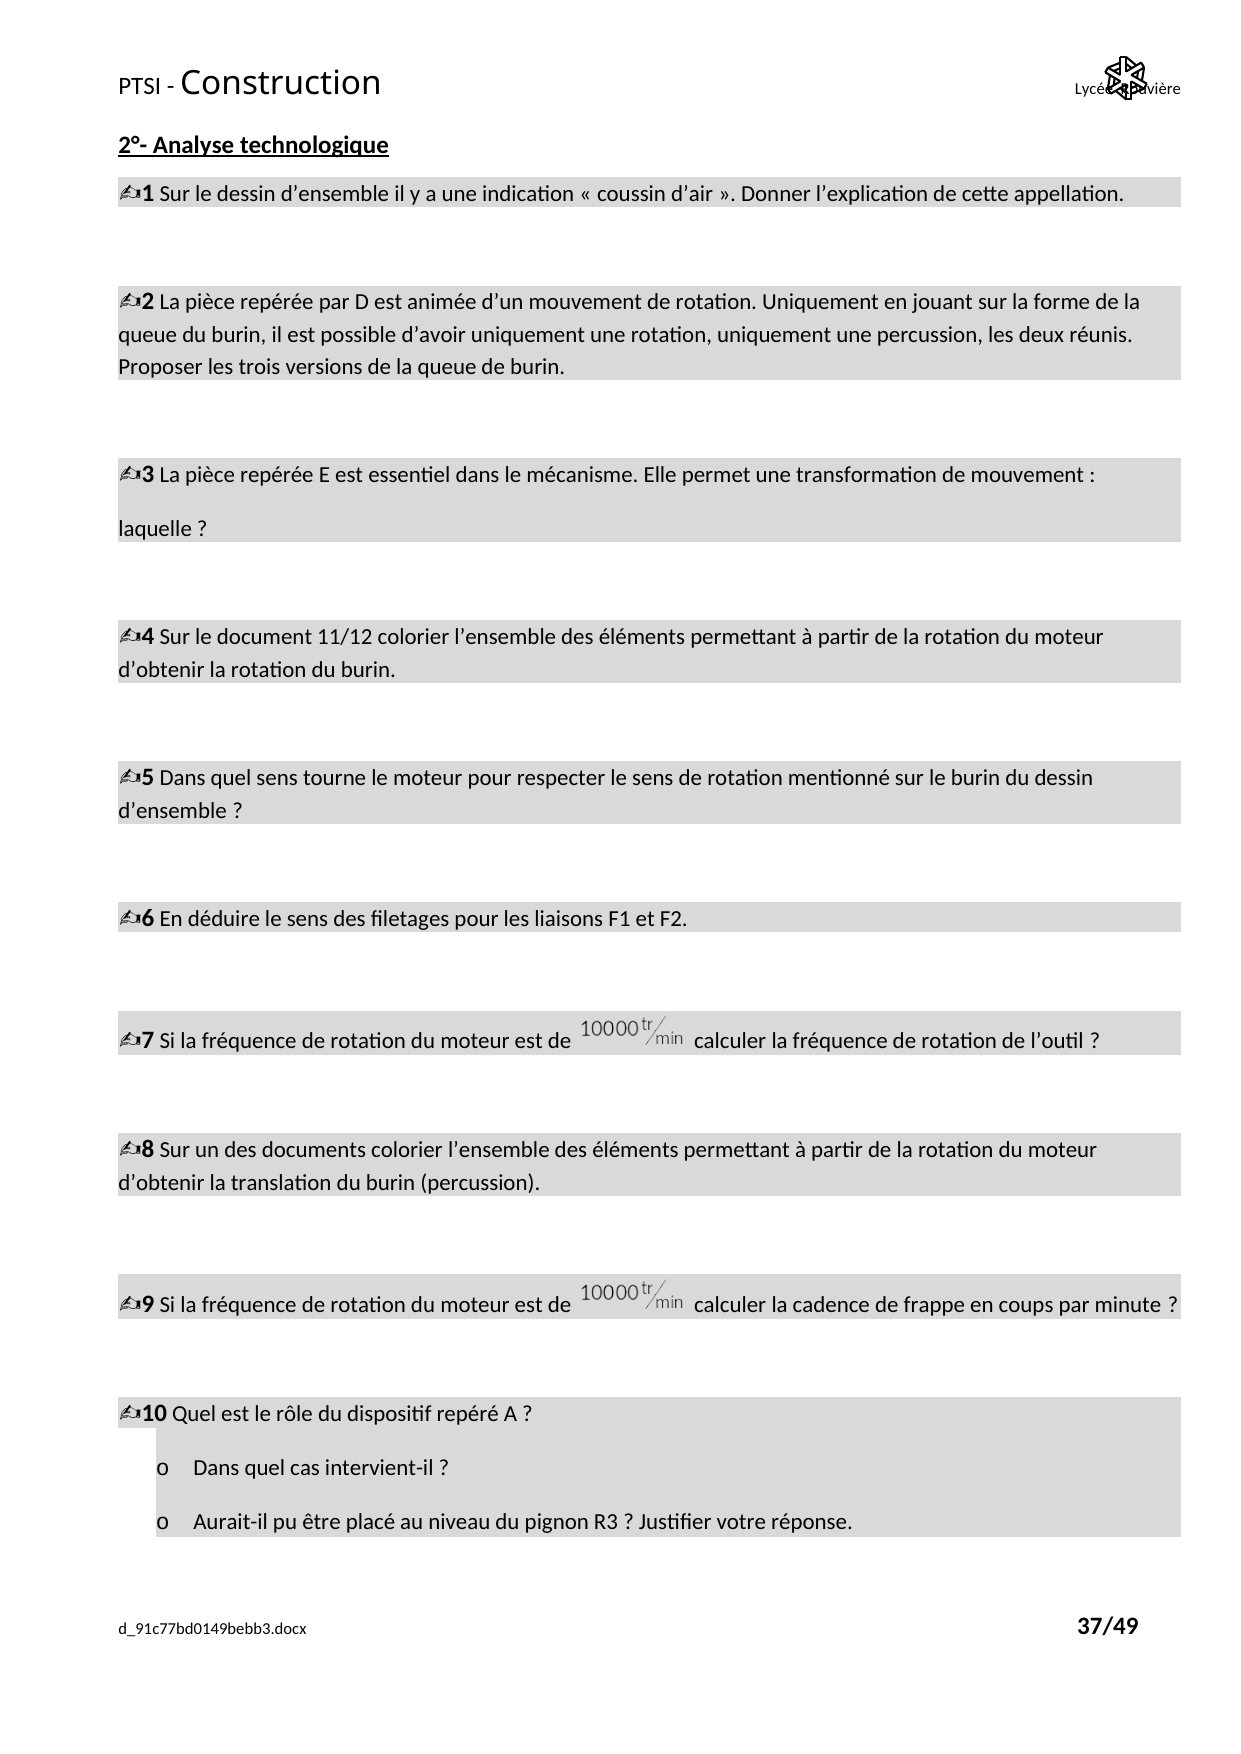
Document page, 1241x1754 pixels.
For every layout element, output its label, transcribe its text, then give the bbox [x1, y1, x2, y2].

subtitle 3 La pièce repérée E est essentiel dans le mécanisme. Elle permet une transformation de mouvement : [118, 458, 1181, 489]
subtitle 5 Dans quel sens tourne le moteur pour respecter le sens de rotation mentionné sur le burin du dessin d’ensemble ? [118, 761, 1181, 824]
subtitle 6 En déduire le sens des filetages pour les liaisons F1 et F2. [118, 902, 1181, 932]
subtitle 7 Si la fréquence de rotation du moteur est de calculer la fréquence de rotation de l’outil ? [118, 1011, 1181, 1055]
subtitle Analyse technologique [118, 129, 1181, 160]
subtitle Dans quel cas intervient-il ? [156, 1453, 1181, 1482]
subtitle 1 Sur le dessin d’ensemble il y a une indication « coussin d’air ». Donner l’explication de cette appellation. [118, 177, 1181, 207]
subtitle Aurait-il pu être placé au niveau du pignon R3 ? Justifier votre réponse. [156, 1507, 1181, 1537]
subtitle 10 Quel est le rôle du dispositif repéré A ? [118, 1397, 1181, 1428]
subtitle 4 Sur le document 11/12 colorier l’ensemble des éléments permettant à partir de la rotation du moteur d’obtenir la rotation du burin. [118, 620, 1181, 683]
subtitle 9 Si la fréquence de rotation du moteur est de calculer la cadence de frappe en coups par minute ? [118, 1274, 1181, 1319]
subtitle 2 La pièce repérée par D est animée d’un mouvement de rotation. Uniquement en jouant sur la forme de la queue du burin, il est possible d’avoir uniquement une rotation, uniquement une percussion, les deux réunis. Proposer les trois versions de la queue de burin. [118, 286, 1181, 380]
subtitle laquelle ? [118, 514, 1181, 542]
subtitle 8 Sur un des documents colorier l’ensemble des éléments permettant à partir de la rotation du moteur d’obtenir la translation du burin (percussion). [118, 1133, 1181, 1196]
